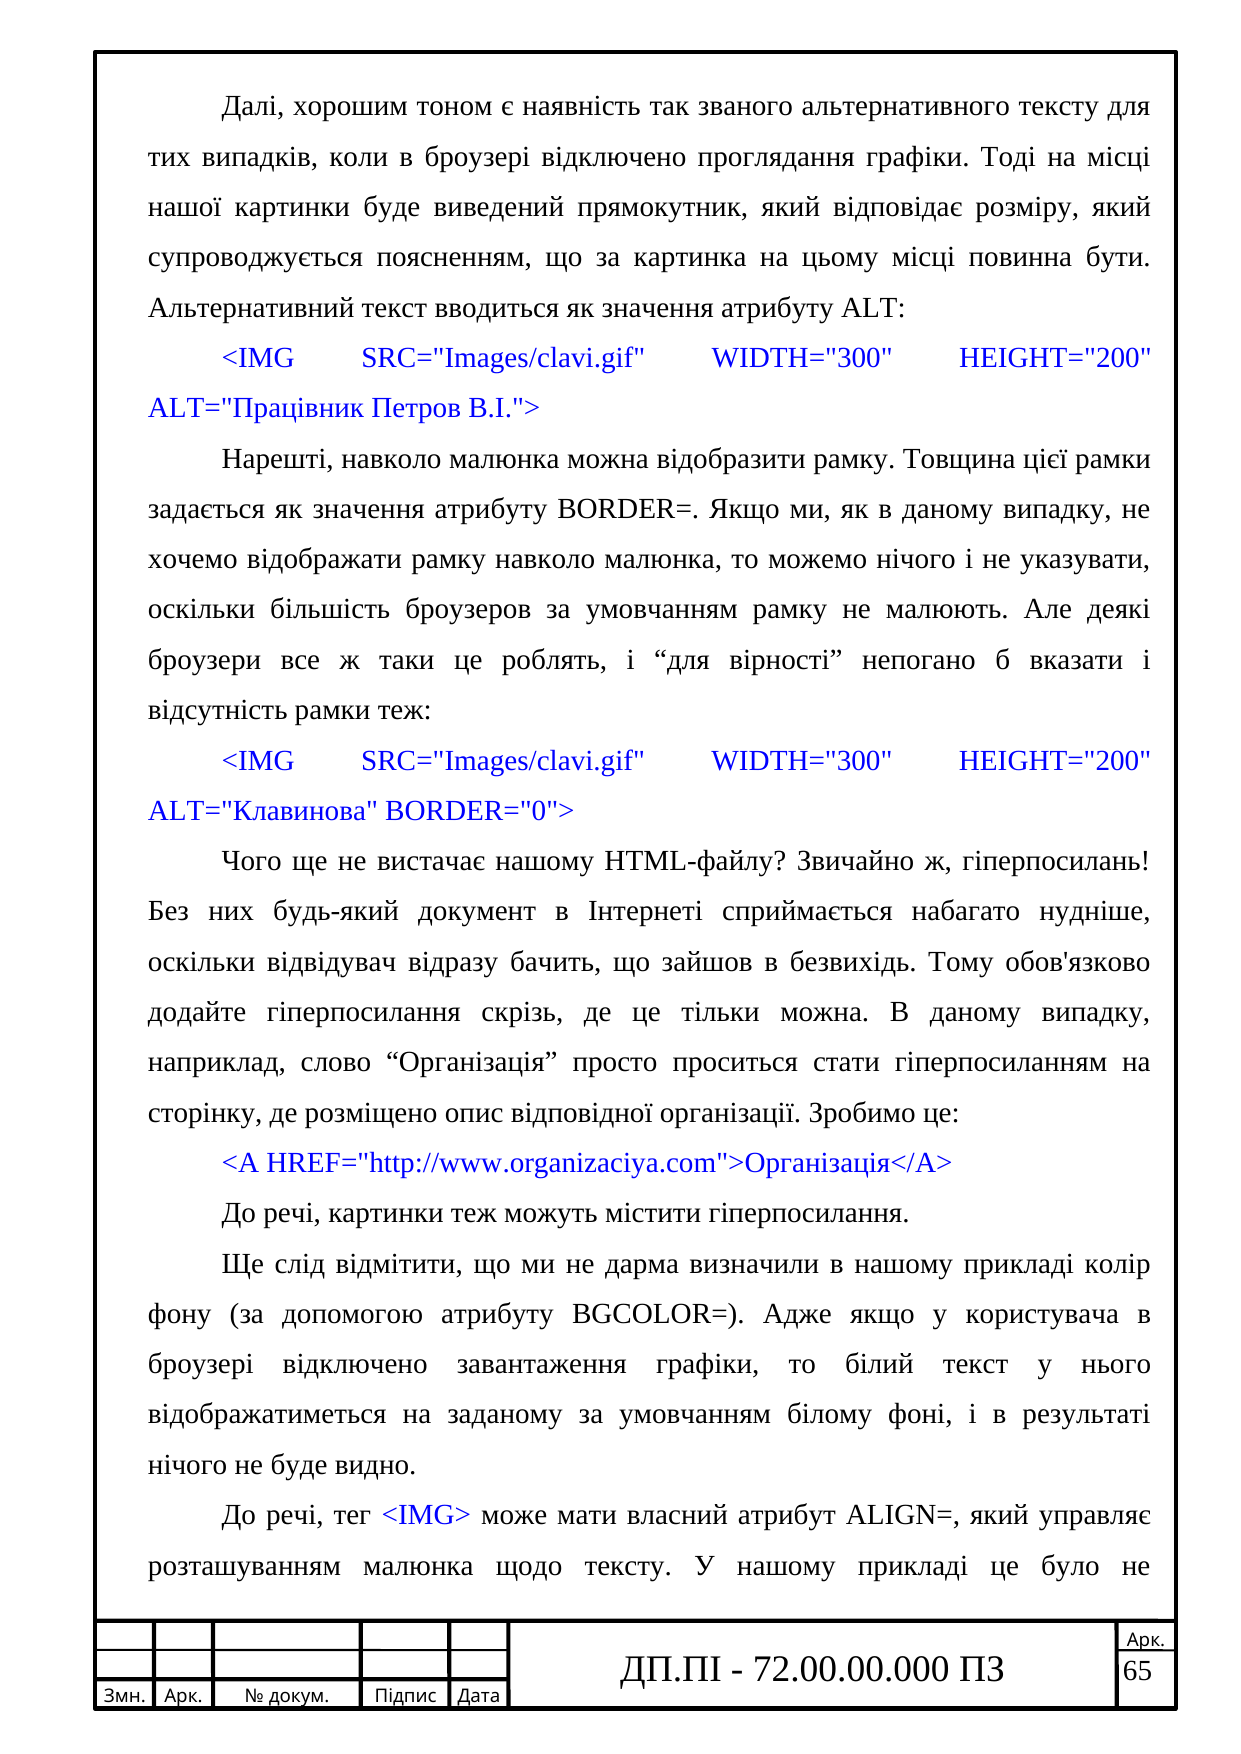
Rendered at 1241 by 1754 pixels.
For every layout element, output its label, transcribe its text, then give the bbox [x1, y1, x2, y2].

text <IMG SRC="Images/clavi.gif" WIDTH="300" HEIGHT="200" АLТ="Працівник Петров В.І."> [148, 340, 1152, 424]
text <A HREF="http://www.organizaciya.com">Oрганізація</A> [148, 1145, 1152, 1179]
text Далі, хорошим тоном є наявність так званого альтернативного тексту для тих випадків, коли в броузері відключено проглядання графіки. Тоді на місці нашої картинки буде виведений прямокутник, який відповідає розміру, який супроводжується поясненням, що за картинка на цьому місці повинна бути. Альтернативний текст вводиться як значення атрибуту ALT: [148, 88, 1152, 323]
text Ще слід відмітити, що ми не дарма визначили в нашому прикладі колір фону (за допомогою атрибуту BGCOLOR=). Адже якщо у користувача в броузері відключено завантаження графіки, то білий текст у нього відображатиметься на заданому за умовчанням білому фоні, і в результаті нічого не буде видно. [148, 1246, 1152, 1481]
text Чого ще не вистачає нашому HTML-файлу? Звичайно ж, гіперпосилань! Без них будь-який документ в Інтернеті сприймається набагато нудніше, оскільки відвідувач відразу бачить, що зайшов в безвихідь. Тому обов'язково додайте гіперпосилання скрізь, де це тільки можна. В даному випадку, наприклад, слово “Організація” просто проситься стати гіперпосиланням на сторінку, де розміщено опис відповідної організації. Зробимо це: [148, 843, 1152, 1128]
text <IMG SRC="Images/clavi.gif" WIDTH="300" HEIGHT="200" АLТ="Клавинова" BORDER="0"> [148, 743, 1152, 826]
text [148, 1497, 1152, 1581]
text Нарешті, навколо малюнка можна відобразити рамку. Товщина цієї рамки задається як значення атрибуту BORDER=. Якщо ми, як в даному випадку, не хочемо відображати рамку навколо малюнка, то можемо нічого і не указувати, оскільки більшість броузеров за умовчанням рамку не малюють. Але деякі броузери все ж таки це роблять, і “для вірності” непогано б вказати і відсутність рамки теж: [148, 441, 1152, 726]
text До речі, картинки теж можуть містити гіперпосилання. [148, 1195, 1152, 1229]
